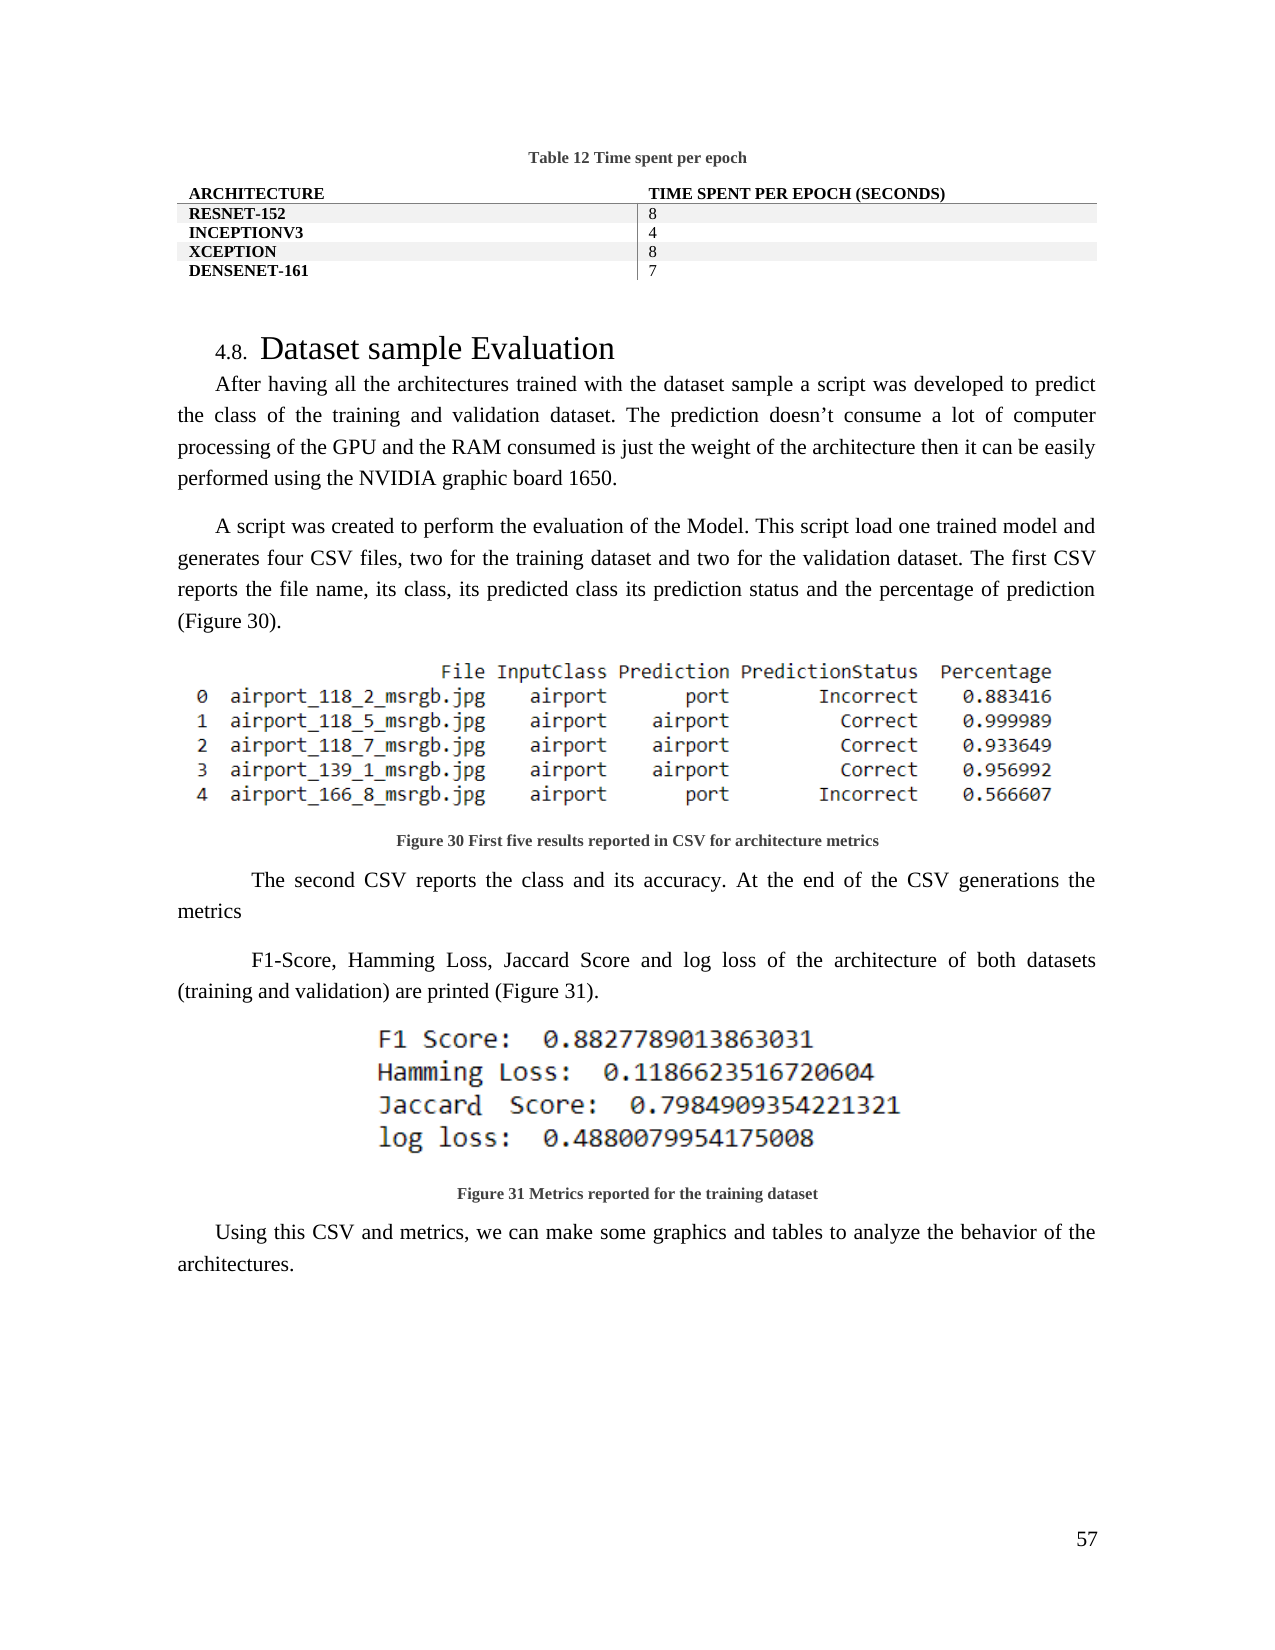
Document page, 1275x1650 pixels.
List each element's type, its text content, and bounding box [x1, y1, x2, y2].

text A script was created to perform the evaluation of the Model. This script load one trained model and generates four CSV files, two for the training dataset and two for the validation dataset. The first CSV reports the file name, its class, its predicted class its prediction status and the percentage of prediction (Figure 30). [177, 513, 1098, 633]
picture [177, 656, 1098, 809]
text Using this CSV and metrics, we can make some graphics and tables to analyze the behavior of the architectures. [177, 1219, 1098, 1276]
table_cell InceptionV3 [177, 223, 637, 242]
picture [373, 1026, 902, 1161]
text Figure 30 First five results reported in CSV for architecture metrics [177, 831, 1098, 850]
table_cell Xception [177, 242, 637, 261]
table_cell 7 [638, 261, 1097, 280]
table_cell ResNet-152 [177, 204, 637, 223]
text Table Time spent per epoch [177, 148, 1098, 167]
text After having all the architectures trained with the dataset sample a script was developed to predict the class of the training and validation dataset. The prediction doesn’t consume a lot of computer processing of the GPU and the RAM consumed is just the weight of the architecture then it can be easily performed using the NVIDIA graphic board 1650. [177, 371, 1098, 491]
table_header Time spent per epoch (Seconds) [637, 184, 1097, 203]
text F1-Score, Hamming Loss, Jaccard Score and log loss of the architecture of both datasets (training and validation) are printed (Figure 31). [177, 947, 1098, 1003]
table_header Architecture [177, 184, 637, 203]
subtitle Dataset sample Evaluation [215, 328, 1098, 367]
table_cell 4 [638, 223, 1097, 242]
text Figure 31 Metrics reported for the training dataset [177, 1183, 1098, 1203]
text The second CSV reports the class and its accuracy. At the end of the CSV generations the metrics [177, 867, 1098, 924]
table_cell 8 [638, 204, 1097, 223]
table_cell DenseNet-161 [177, 261, 637, 280]
table_cell 8 [638, 242, 1097, 261]
